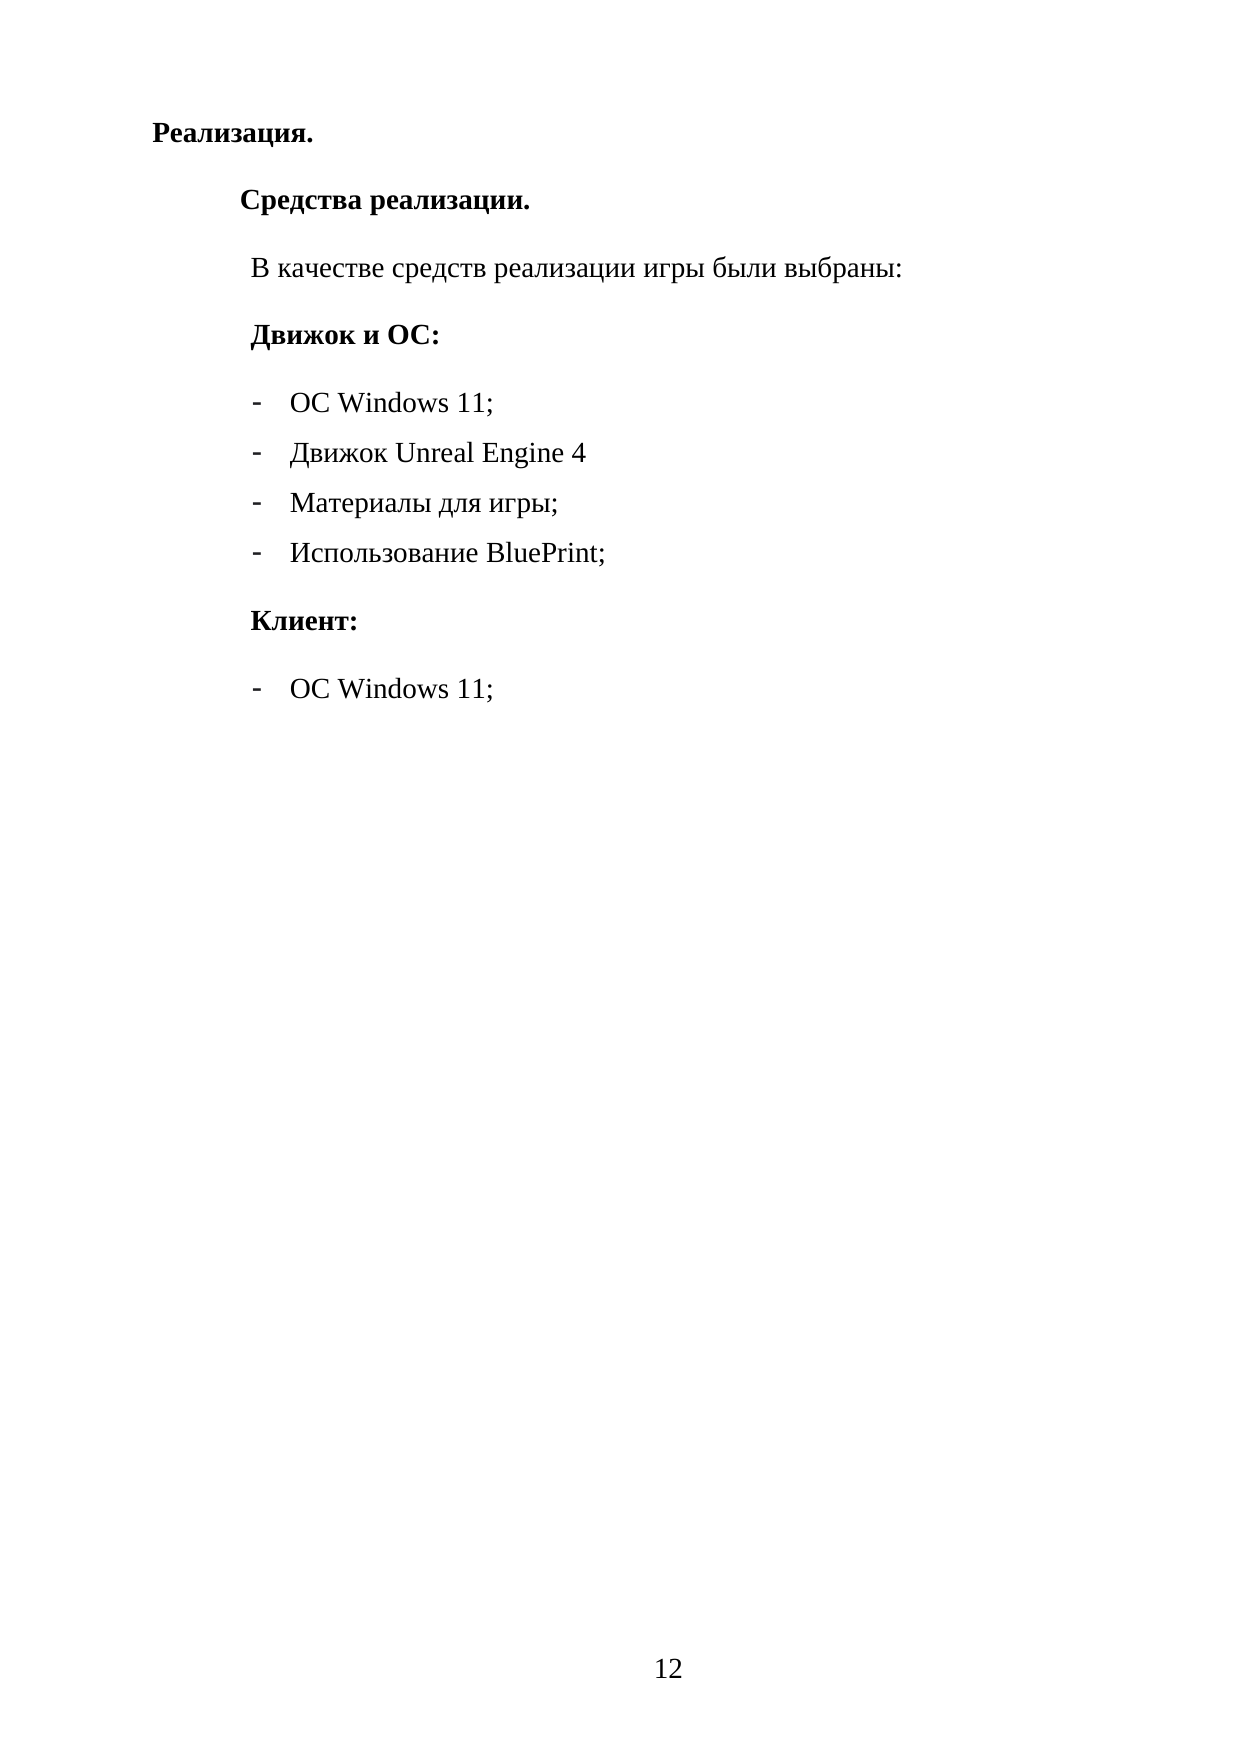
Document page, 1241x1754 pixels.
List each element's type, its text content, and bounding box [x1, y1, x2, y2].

text Средства реализации. [152, 182, 1184, 216]
subtitle Клиент: [250, 603, 1184, 636]
list ОС Windows 11; [252, 671, 1184, 705]
list Движок Unreal Engine 4 [252, 436, 1184, 469]
subtitle Реализация. [152, 115, 1184, 149]
subtitle Движок и ОС: [250, 317, 1184, 351]
list Материалы для игры; [252, 486, 1184, 519]
text В качестве средств реализации игры были выбраны: [250, 250, 1184, 283]
list ОС Windows 11; [252, 385, 1184, 419]
list Использование BluePrint; [252, 535, 1184, 569]
